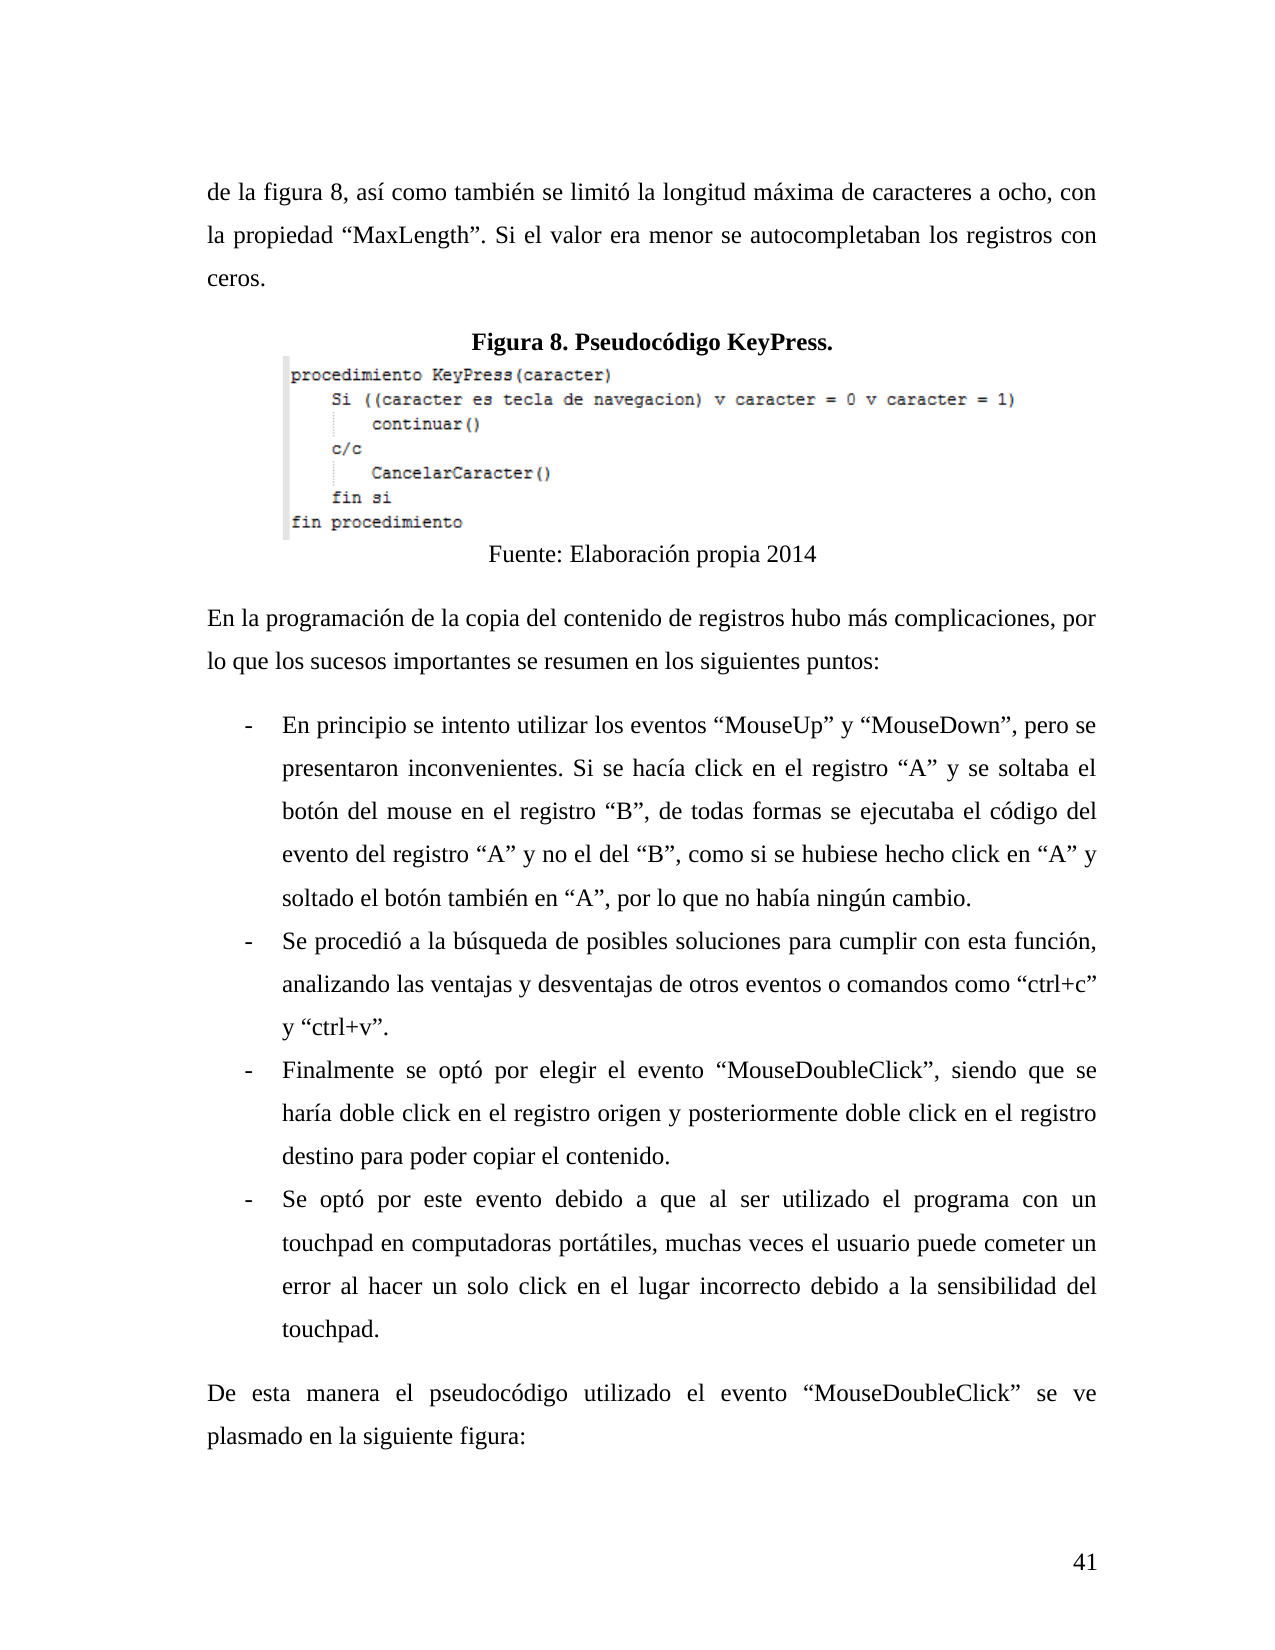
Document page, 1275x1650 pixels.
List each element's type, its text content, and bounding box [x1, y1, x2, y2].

text En la programación de la copia del contenido de registros hubo más complicaciones, por lo que los sucesos importantes se resumen en los siguientes puntos: [207, 603, 1098, 675]
list Se procedió a la búsqueda de posibles soluciones para cumplir con esta función, analizando las ventajas y desventajas de otros eventos o comandos como “ctrl+c” y “ctrl+v”. [244, 926, 1098, 1041]
list En principio se intento utilizar los eventos “MouseUp” y “MouseDown”, pero se presentaron inconvenientes. Si se hacía click en el registro “A” y se soltaba el botón del mouse en el registro “B”, de todas formas se ejecutaba el código del evento del registro “A” y no el del “B”, como si se hubiese hecho click en “A” y soltado el botón también en “A”, por lo que no había ningún cambio. [244, 710, 1098, 911]
list Se optó por este evento debido a que al ser utilizado el programa con un touchpad en computadoras portátiles, muchas veces el usuario puede cometer un error al hacer un solo click en el lugar incorrecto debido a la sensibilidad del touchpad. [244, 1184, 1098, 1343]
text Figura 8. Pseudocódigo KeyPress. [207, 327, 1098, 356]
picture [282, 356, 1022, 540]
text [207, 177, 1098, 292]
text De esta manera el pseudocódigo utilizado el evento “MouseDoubleClick” se ve plasmado en la siguiente figura: [207, 1378, 1098, 1450]
list Finalmente se optó por elegir el evento “MouseDoubleClick”, siendo que se haría doble click en el registro origen y posteriormente doble click en el registro destino para poder copiar el contenido. [244, 1055, 1098, 1170]
text Fuente: Elaboración propia 2014 [207, 539, 1098, 568]
